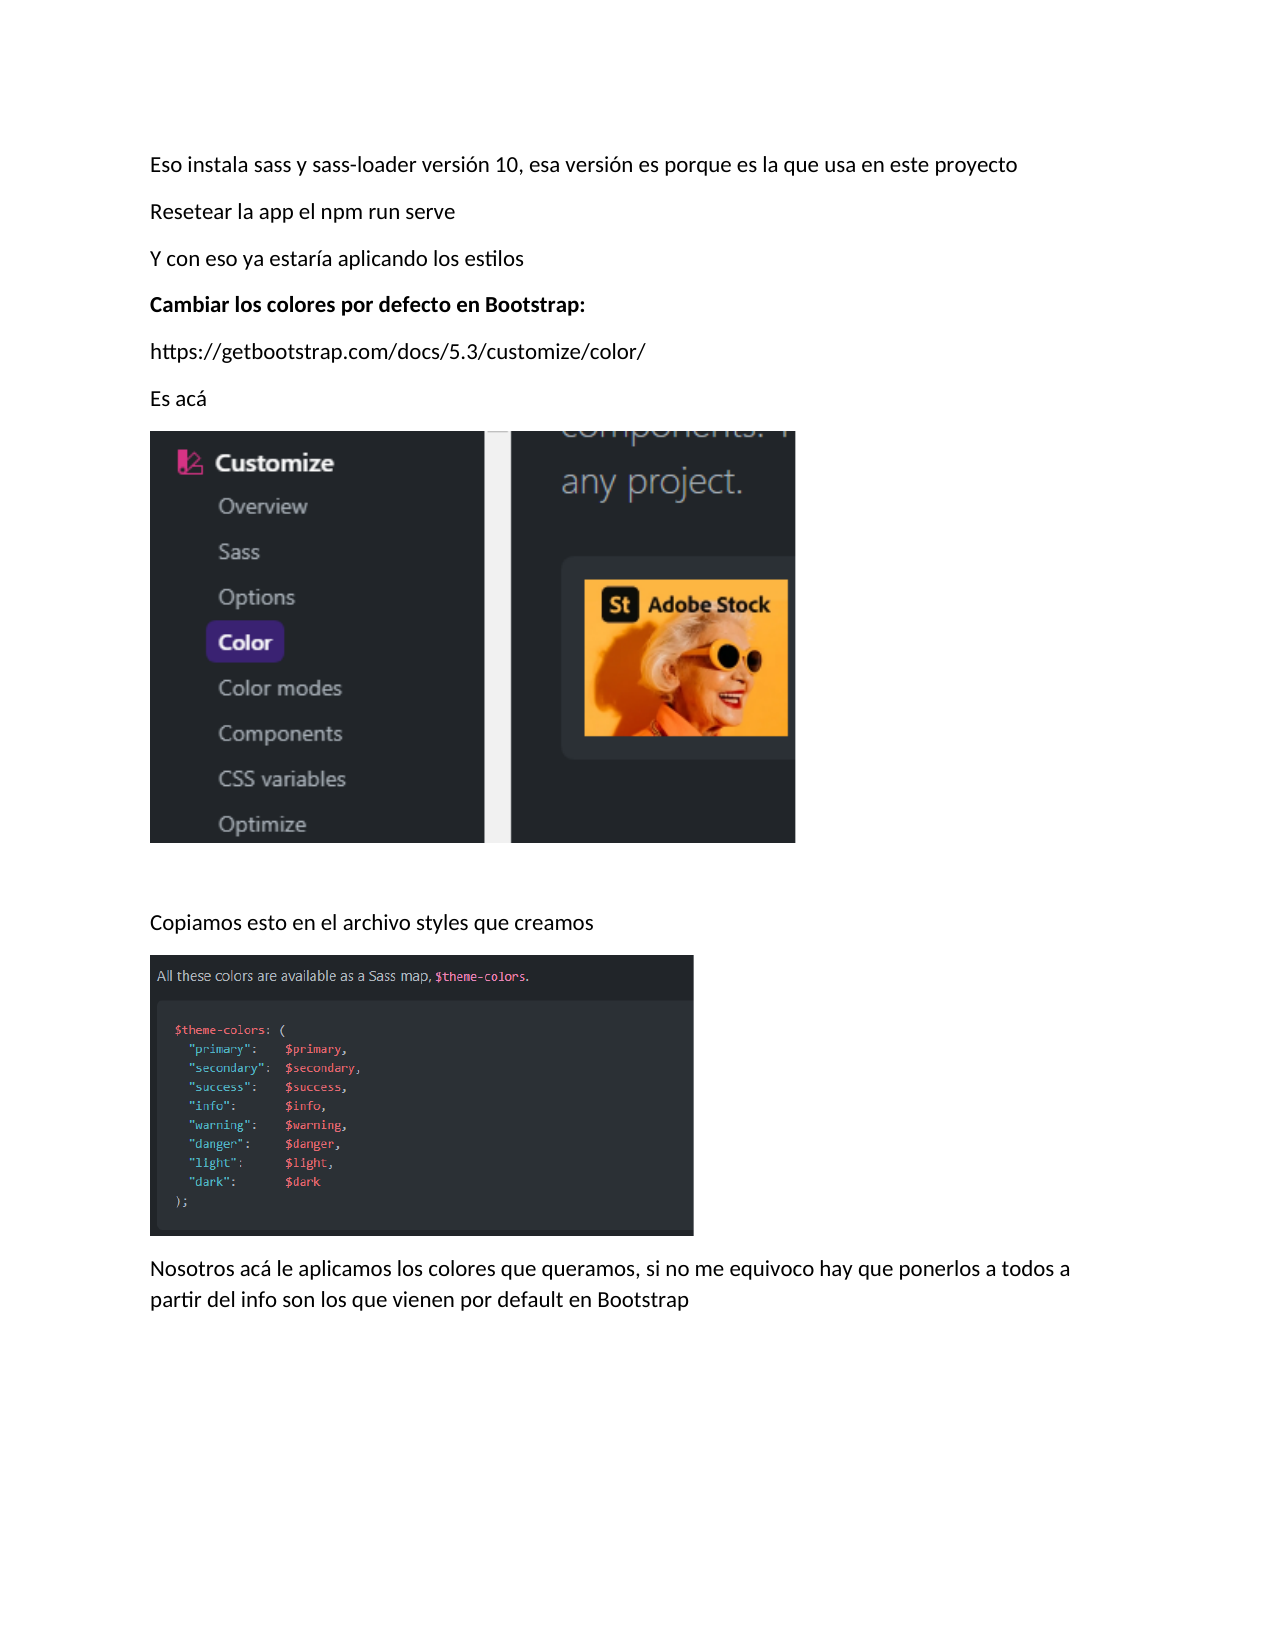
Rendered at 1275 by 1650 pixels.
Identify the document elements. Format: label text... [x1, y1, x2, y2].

picture [150, 431, 796, 843]
text https://getbootstrap.com/docs/5.3/customize/color/ [150, 337, 1125, 366]
text Y con eso ya estaría aplicando los estilos [150, 244, 1125, 272]
text Es acá [150, 384, 1125, 412]
text Resetear la app el npm run serve [150, 197, 1125, 225]
text Eso instala sass y sass-loader versión 10, esa versión es porque es la que usa en este proyecto [150, 150, 1125, 178]
text Cambiar los colores por defecto en Bootstrap: [150, 291, 1125, 319]
text Copiamos esto en el archivo styles que creamos [150, 908, 1125, 936]
text Nosotros acá le aplicamos los colores que queramos, si no me equivoco hay que ponerlos a todos a partir del info son los que vienen por default en Bootstrap [150, 1254, 1125, 1313]
picture [150, 955, 694, 1236]
